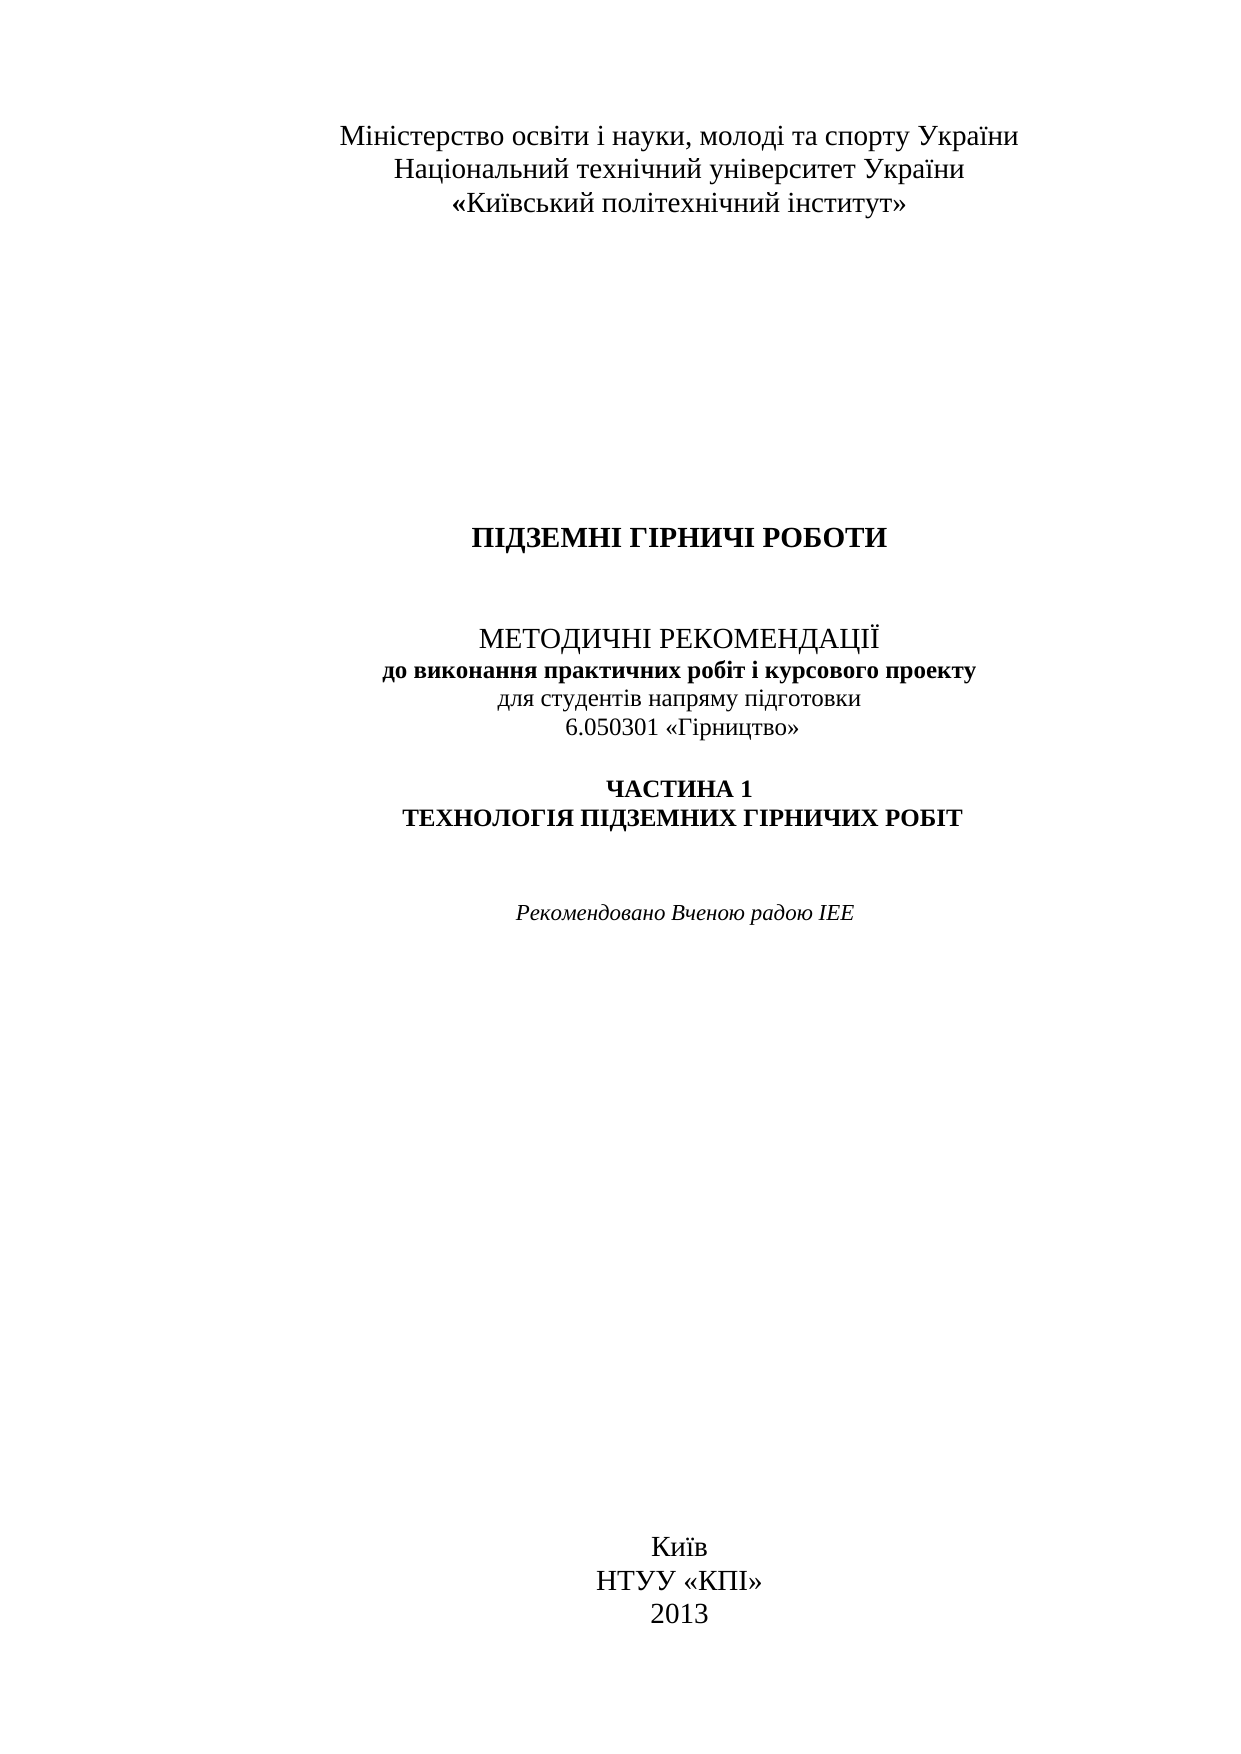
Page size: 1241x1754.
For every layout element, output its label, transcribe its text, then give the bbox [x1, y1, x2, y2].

text до виконання практичних робіт і курсового проекту [148, 655, 1152, 683]
text Київ [148, 1529, 1152, 1563]
text НТУУ «КПІ» [148, 1563, 1152, 1596]
text «Київський політехнічний інститут» [148, 185, 1152, 219]
text 2013 [148, 1596, 1152, 1630]
text Національний технічний університет України [148, 152, 1152, 185]
text для студентів напряму підготовки [148, 683, 1152, 712]
text Міністерство освіти і науки, молоді та спорту України [148, 118, 1152, 152]
text 6.050301 «Гірництво» [148, 712, 1152, 741]
text Рекомендовано Вченою радою ІЕЕ [148, 899, 1152, 926]
text ПІДЗЕМНІ ГІРНИЧІ РОБОТИ [148, 521, 1152, 554]
text ТЕХНОЛОГІЯ ПІДЗЕМНИХ ГІРНИЧИХ РОБІТ [148, 803, 1152, 832]
text МЕТОДИЧНІ РЕКОМЕНДАЦІЇ [148, 621, 1152, 655]
text ЧАСТИНА 1 [148, 774, 1152, 803]
